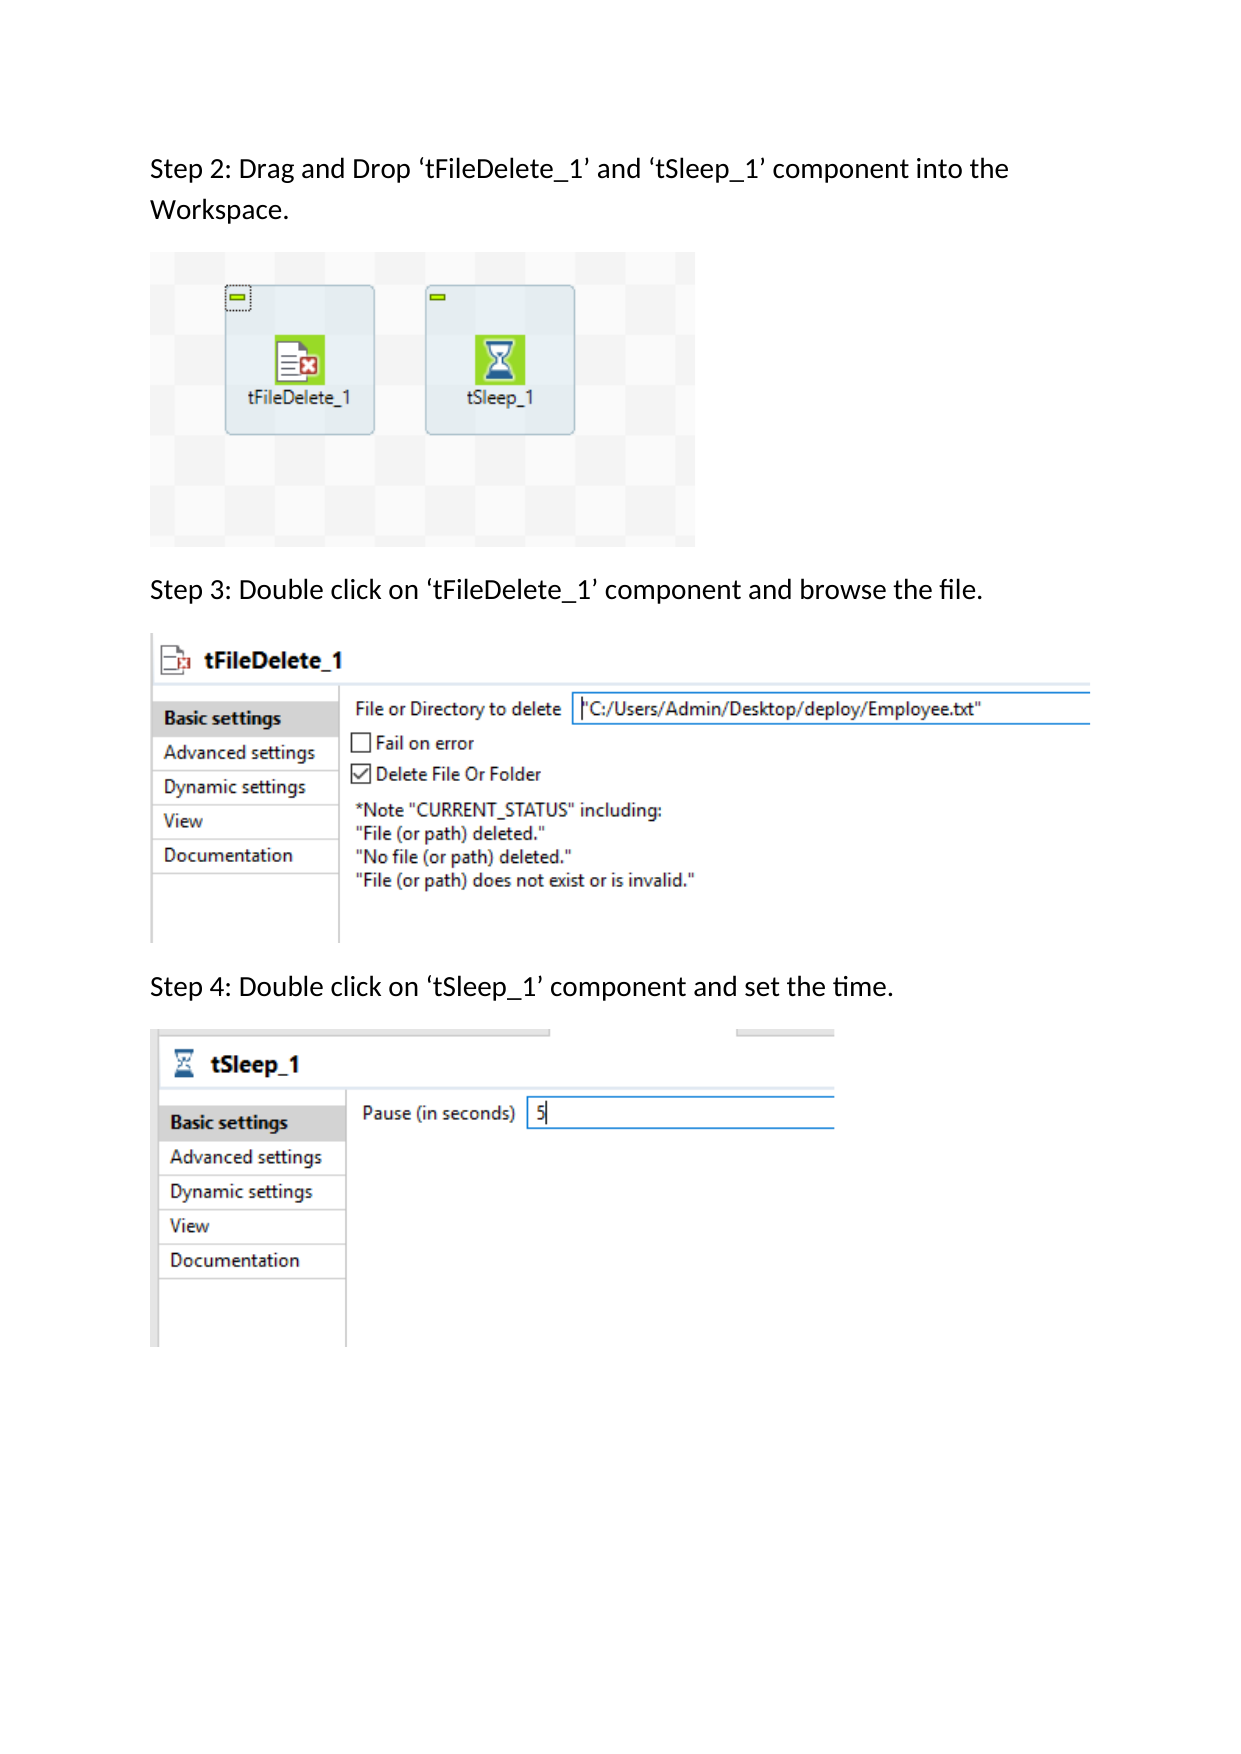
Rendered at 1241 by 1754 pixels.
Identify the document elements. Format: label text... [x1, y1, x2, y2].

picture [150, 1029, 835, 1347]
picture [150, 633, 1091, 943]
text Step 3: Double click on ‘tFileDelete_1’ component and browse the file. [150, 571, 1090, 607]
text Step 2: Drag and Drop ‘tFileDelete_1’ and ‘tSleep_1’ component into the Workspace. [150, 150, 1090, 227]
text Step 4: Double click on ‘tSleep_1’ component and set the time. [150, 968, 1090, 1004]
picture [150, 252, 696, 547]
